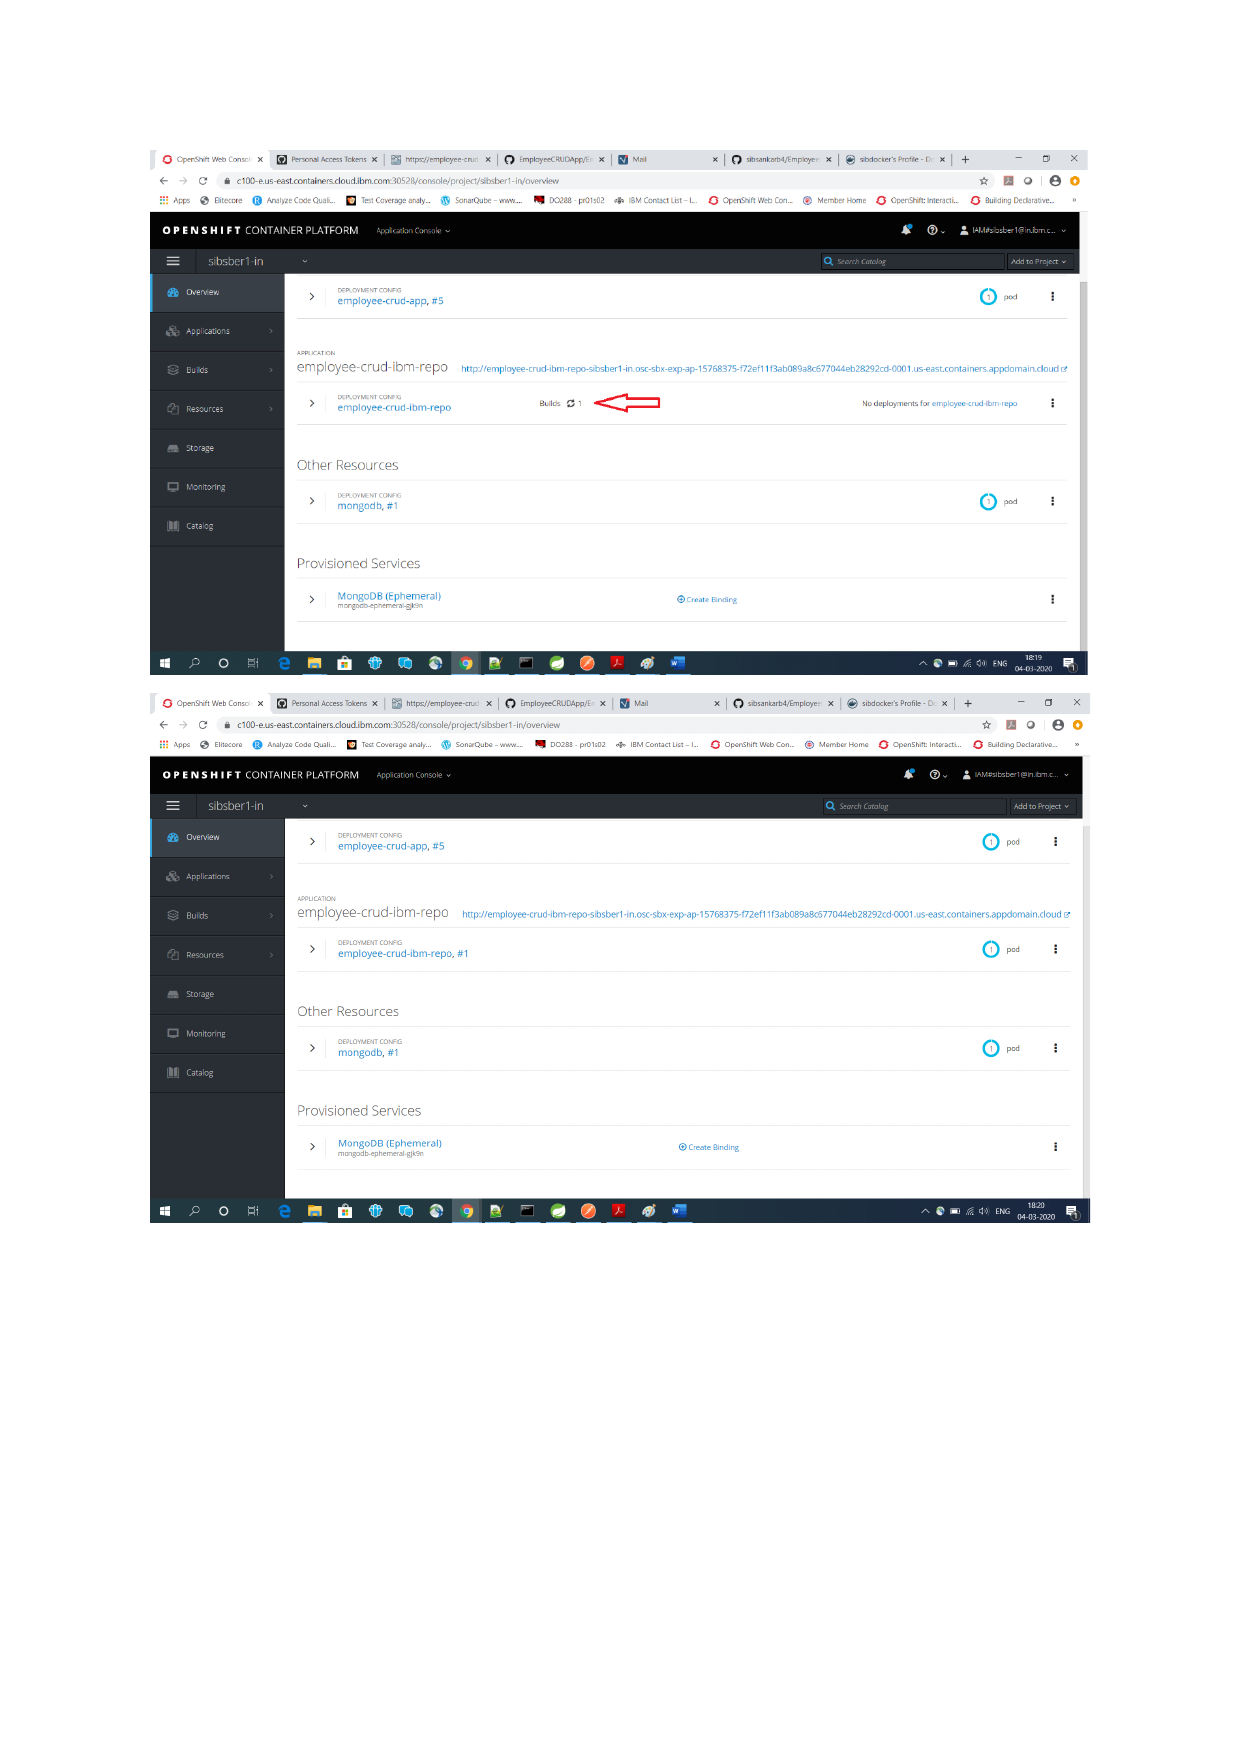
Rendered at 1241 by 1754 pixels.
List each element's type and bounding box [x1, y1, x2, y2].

picture [150, 693, 1091, 1223]
picture [150, 150, 1088, 675]
